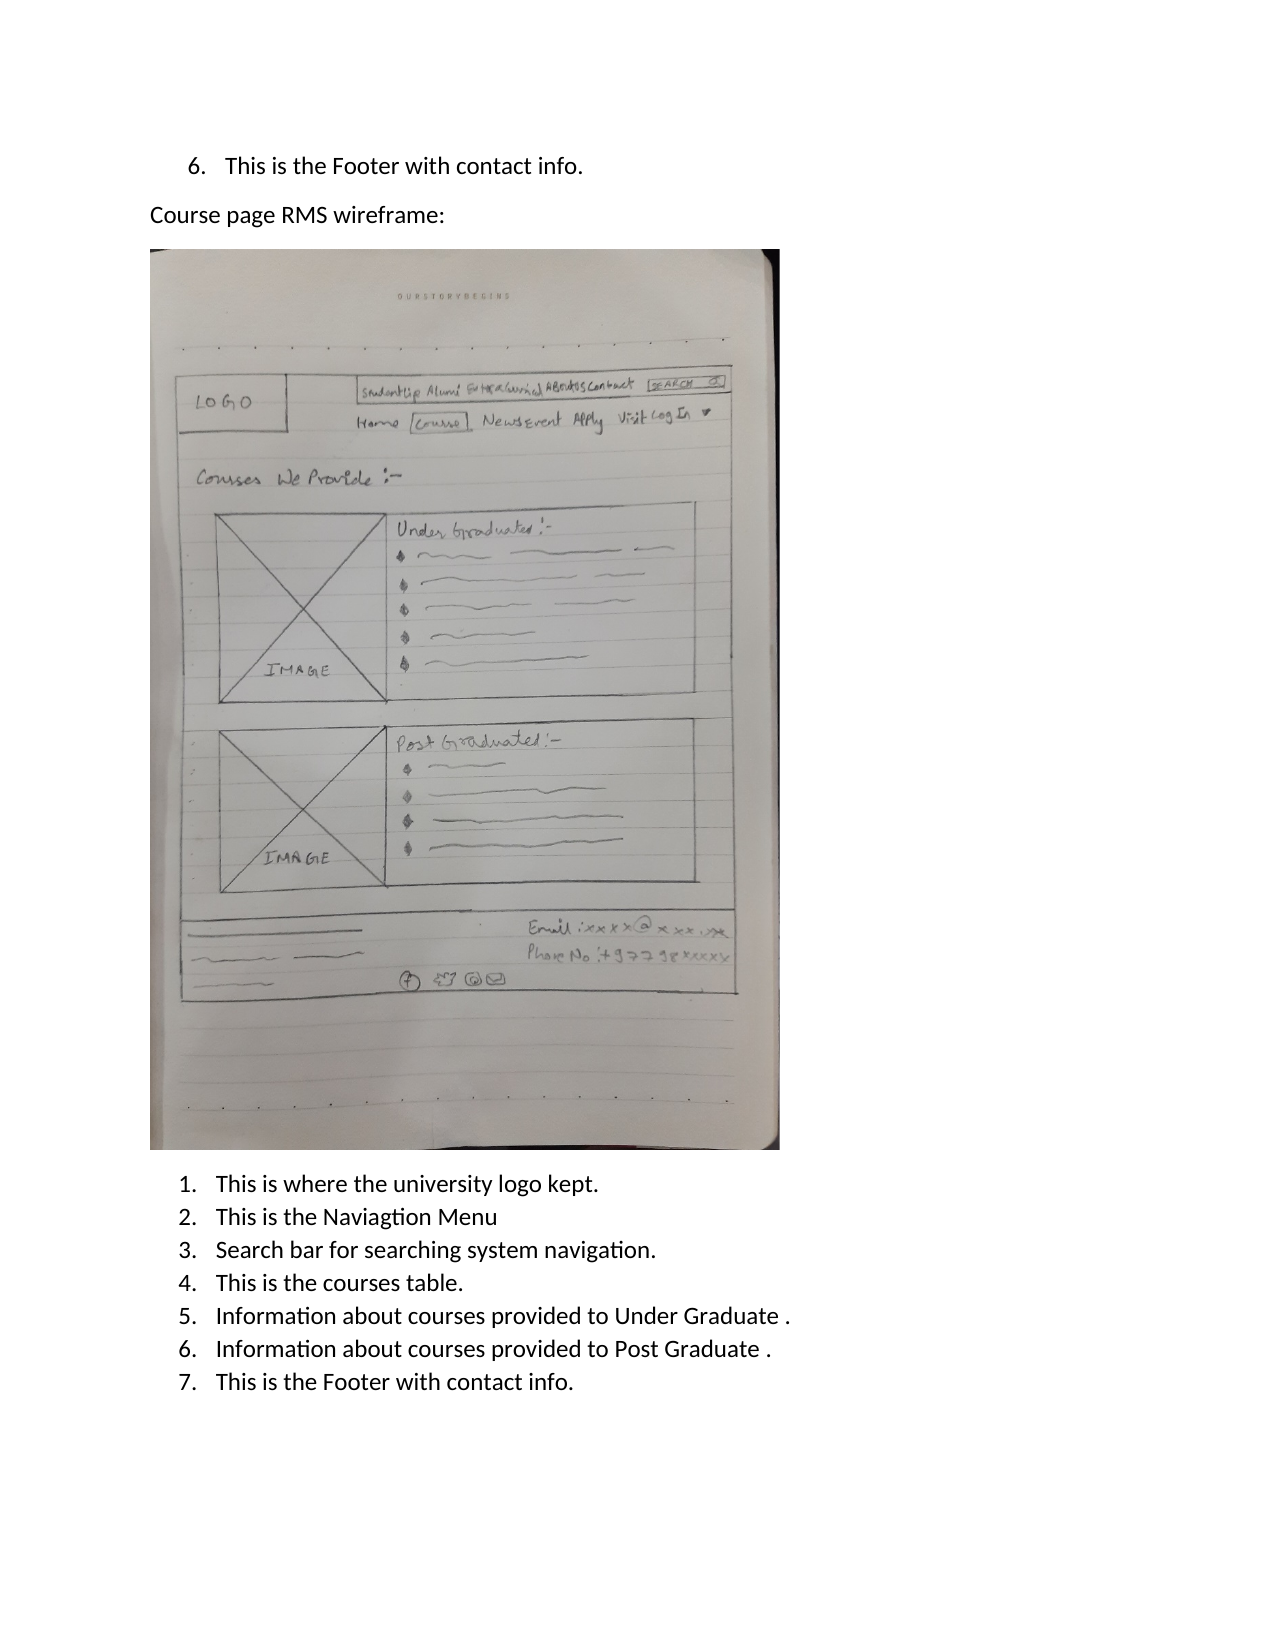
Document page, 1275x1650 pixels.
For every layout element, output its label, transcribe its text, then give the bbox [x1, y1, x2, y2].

list This is where the university logo kept. [178, 1168, 1125, 1199]
picture [150, 249, 780, 1150]
list This is the Footer with contact info. [187, 150, 1125, 181]
list Information about courses provided to Post Graduate . [178, 1333, 1125, 1363]
list This is the Naviagtion Menu [178, 1201, 1125, 1232]
list Search bar for searching system navigation. [178, 1234, 1125, 1265]
text Course page RMS wireframe: [150, 199, 1125, 230]
list Information about courses provided to Under Graduate . [178, 1300, 1125, 1331]
list This is the Footer with contact info. [178, 1366, 1125, 1396]
list This is the courses table. [178, 1267, 1125, 1298]
